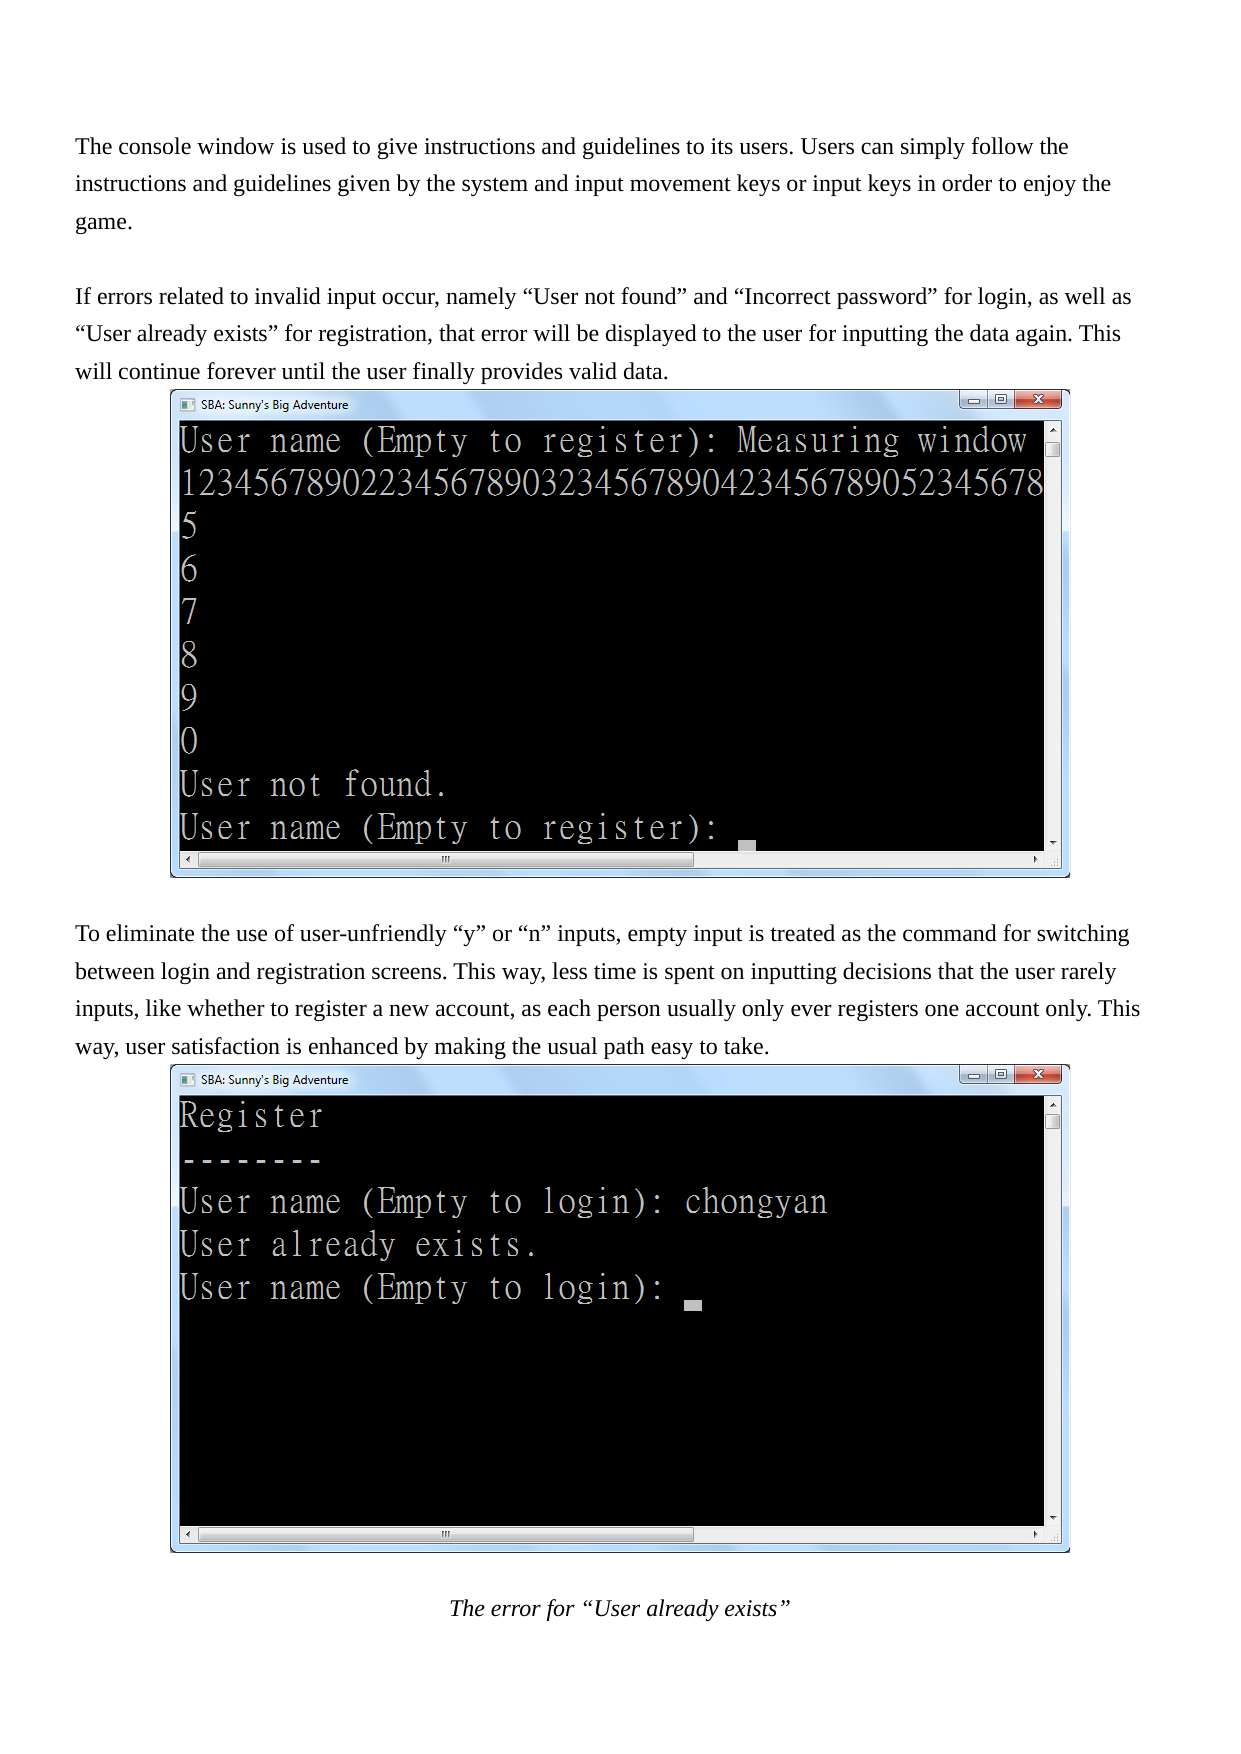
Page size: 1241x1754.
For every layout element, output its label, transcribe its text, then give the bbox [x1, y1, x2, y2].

text To eliminate the use of user-unfriendly “y” or “n” inputs, empty input is treated as the command for switching between login and registration screens. This way, less time is spent on inputting decisions that the user rarely inputs, like whether to register a new account, as each person usually only ever registers one account only. This way, user satisfaction is enhanced by making the usual path easy to take. [75, 914, 1165, 1064]
text The error for “User already exists” [75, 1589, 1165, 1627]
picture [170, 1064, 1071, 1553]
text If errors related to invalid input occur, namely “User not found” and “Incorrect password” for login, as well as “User already exists” for registration, that error will be displayed to the user for inputting the data again. This will continue forever until the user finally provides valid data. [75, 277, 1165, 389]
text The console window is used to give instructions and guidelines to its users. Users can simply follow the instructions and guidelines given by the system and input movement keys or input keys in order to enjoy the game. [75, 127, 1165, 239]
picture [170, 389, 1071, 878]
